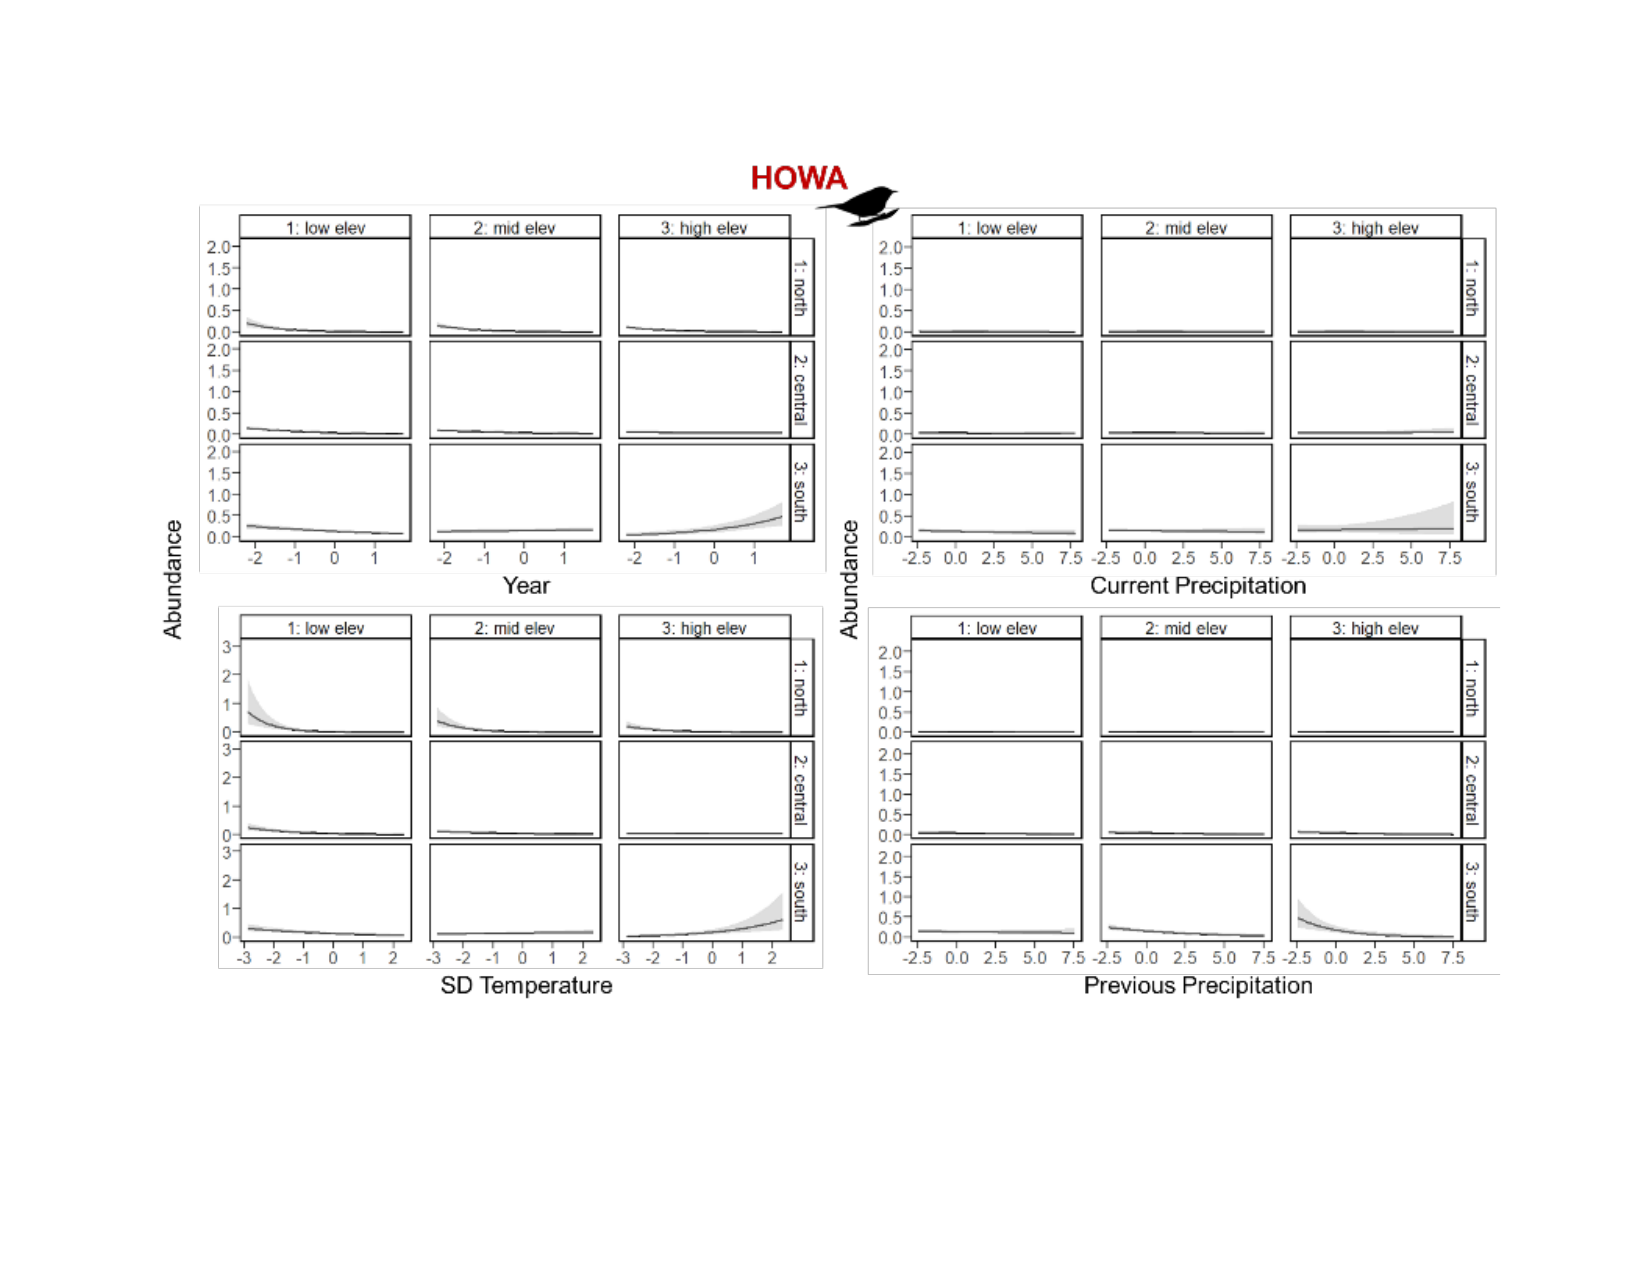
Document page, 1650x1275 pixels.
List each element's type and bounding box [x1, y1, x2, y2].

picture [150, 150, 1500, 1014]
